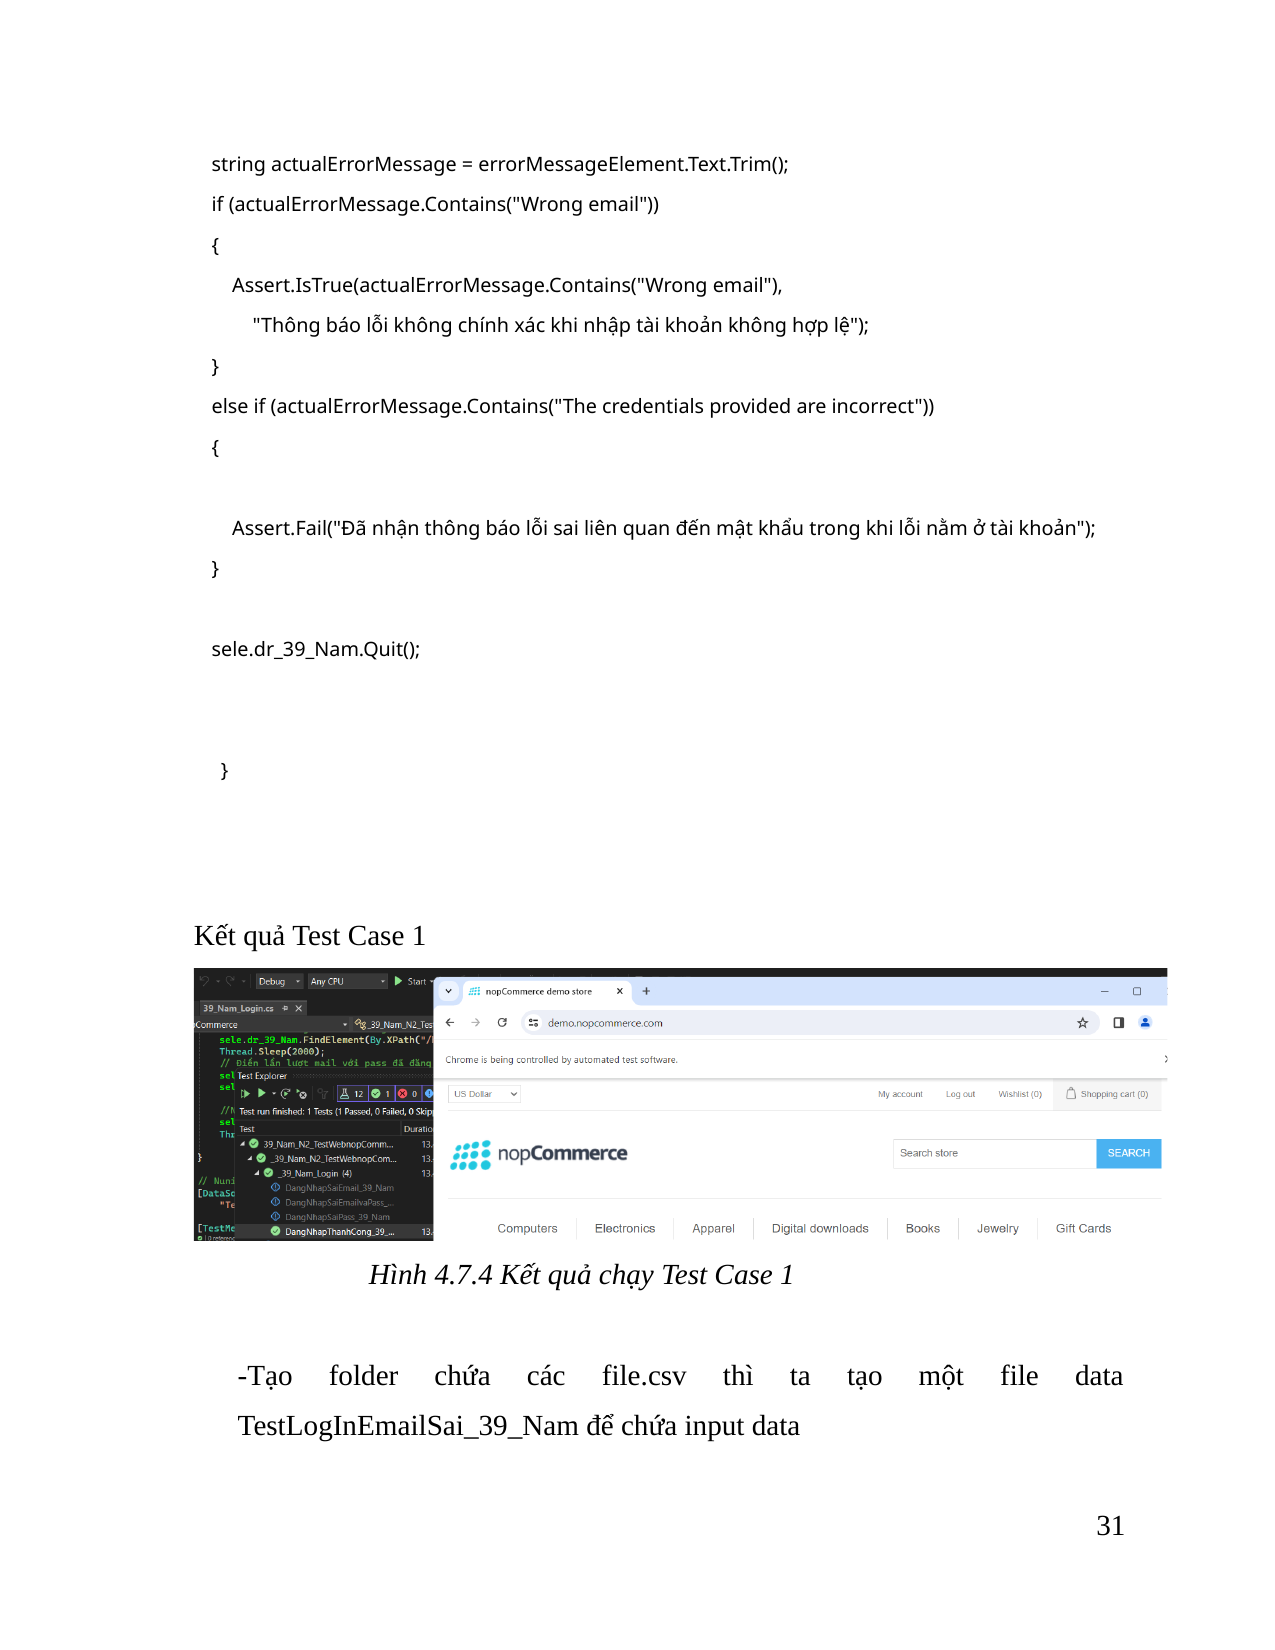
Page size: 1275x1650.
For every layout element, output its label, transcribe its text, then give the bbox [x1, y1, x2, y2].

text else if (actualErrorMessage.Contains("The credentials provided are incorrect")) [150, 392, 1125, 419]
text sele.dr_39_Nam.Quit(); [150, 635, 1125, 662]
text } [150, 554, 1125, 581]
text { [150, 433, 1125, 460]
list -Tạo folder chứa các file.csv thì ta tạo một file data TestLogInEmailSai_39_Nam để chứa input data [237, 1358, 1125, 1441]
text if (actualErrorMessage.Contains("Wrong email")) [150, 190, 1125, 217]
text Assert.IsTrue(actualErrorMessage.Contains("Wrong email"), [150, 271, 1125, 298]
text Assert.Fail("Đã nhận thông báo lỗi sai liên quan đến mật khẩu trong khi lỗi nằm ở tài khoản"); [150, 514, 1125, 541]
list Hình 4.7.4 Kết quả chạy Test Case 1 [150, 1257, 1125, 1291]
list } [150, 756, 1125, 783]
text string actualErrorMessage = errorMessageElement.Text.Trim(); [150, 150, 1125, 177]
picture [193, 968, 1168, 1241]
list Kết quả Test Case 1 [150, 918, 1125, 951]
text "Thông báo lỗi không chính xác khi nhập tài khoản không hợp lệ"); [150, 312, 1125, 339]
text { [150, 231, 1125, 258]
text } [150, 352, 1125, 379]
